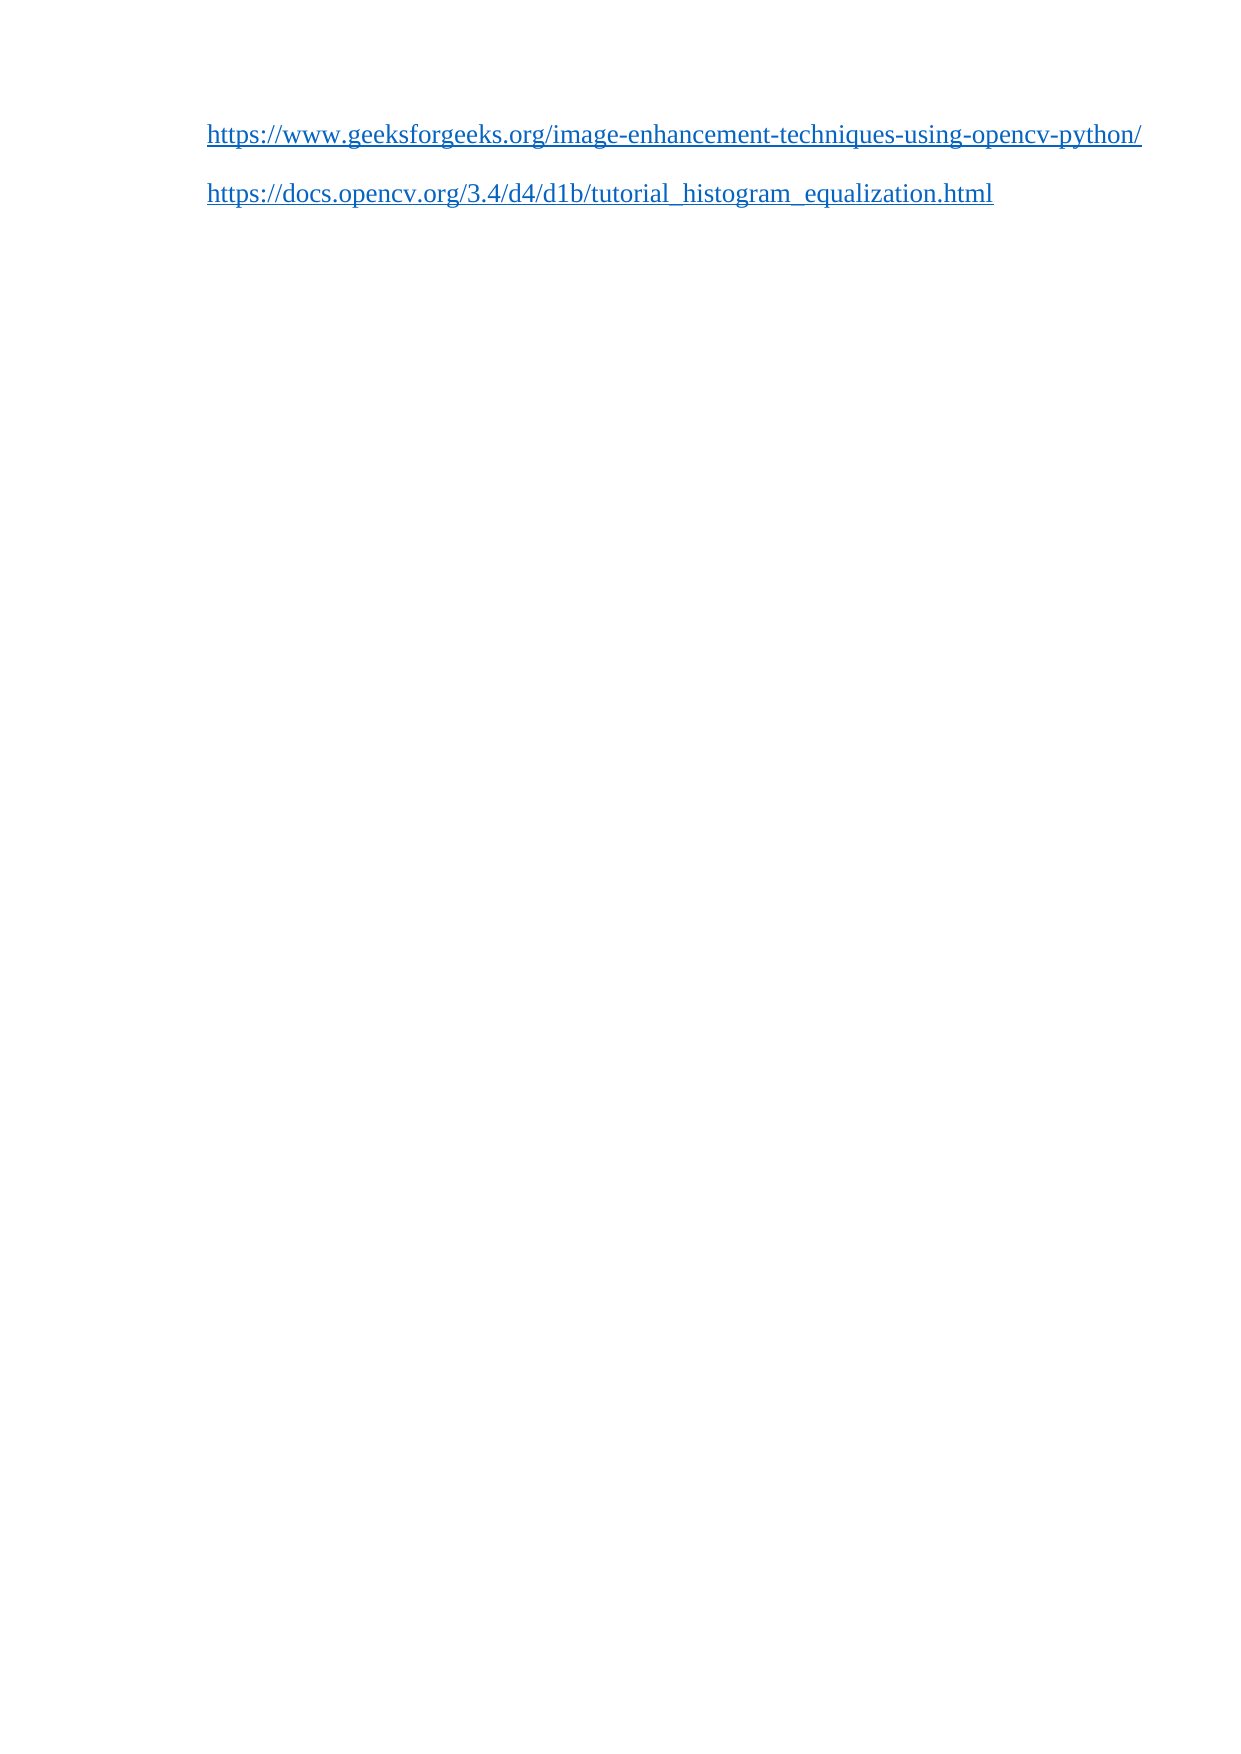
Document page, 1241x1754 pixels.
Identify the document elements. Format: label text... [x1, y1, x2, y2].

text https://docs.opencv.org/3.4/d4/d1b/tutorial_histogram_equalization.html [207, 177, 1152, 208]
text https://www.geeksforgeeks.org/image-enhancement-techniques-using-opencv-python/ [207, 118, 1152, 149]
